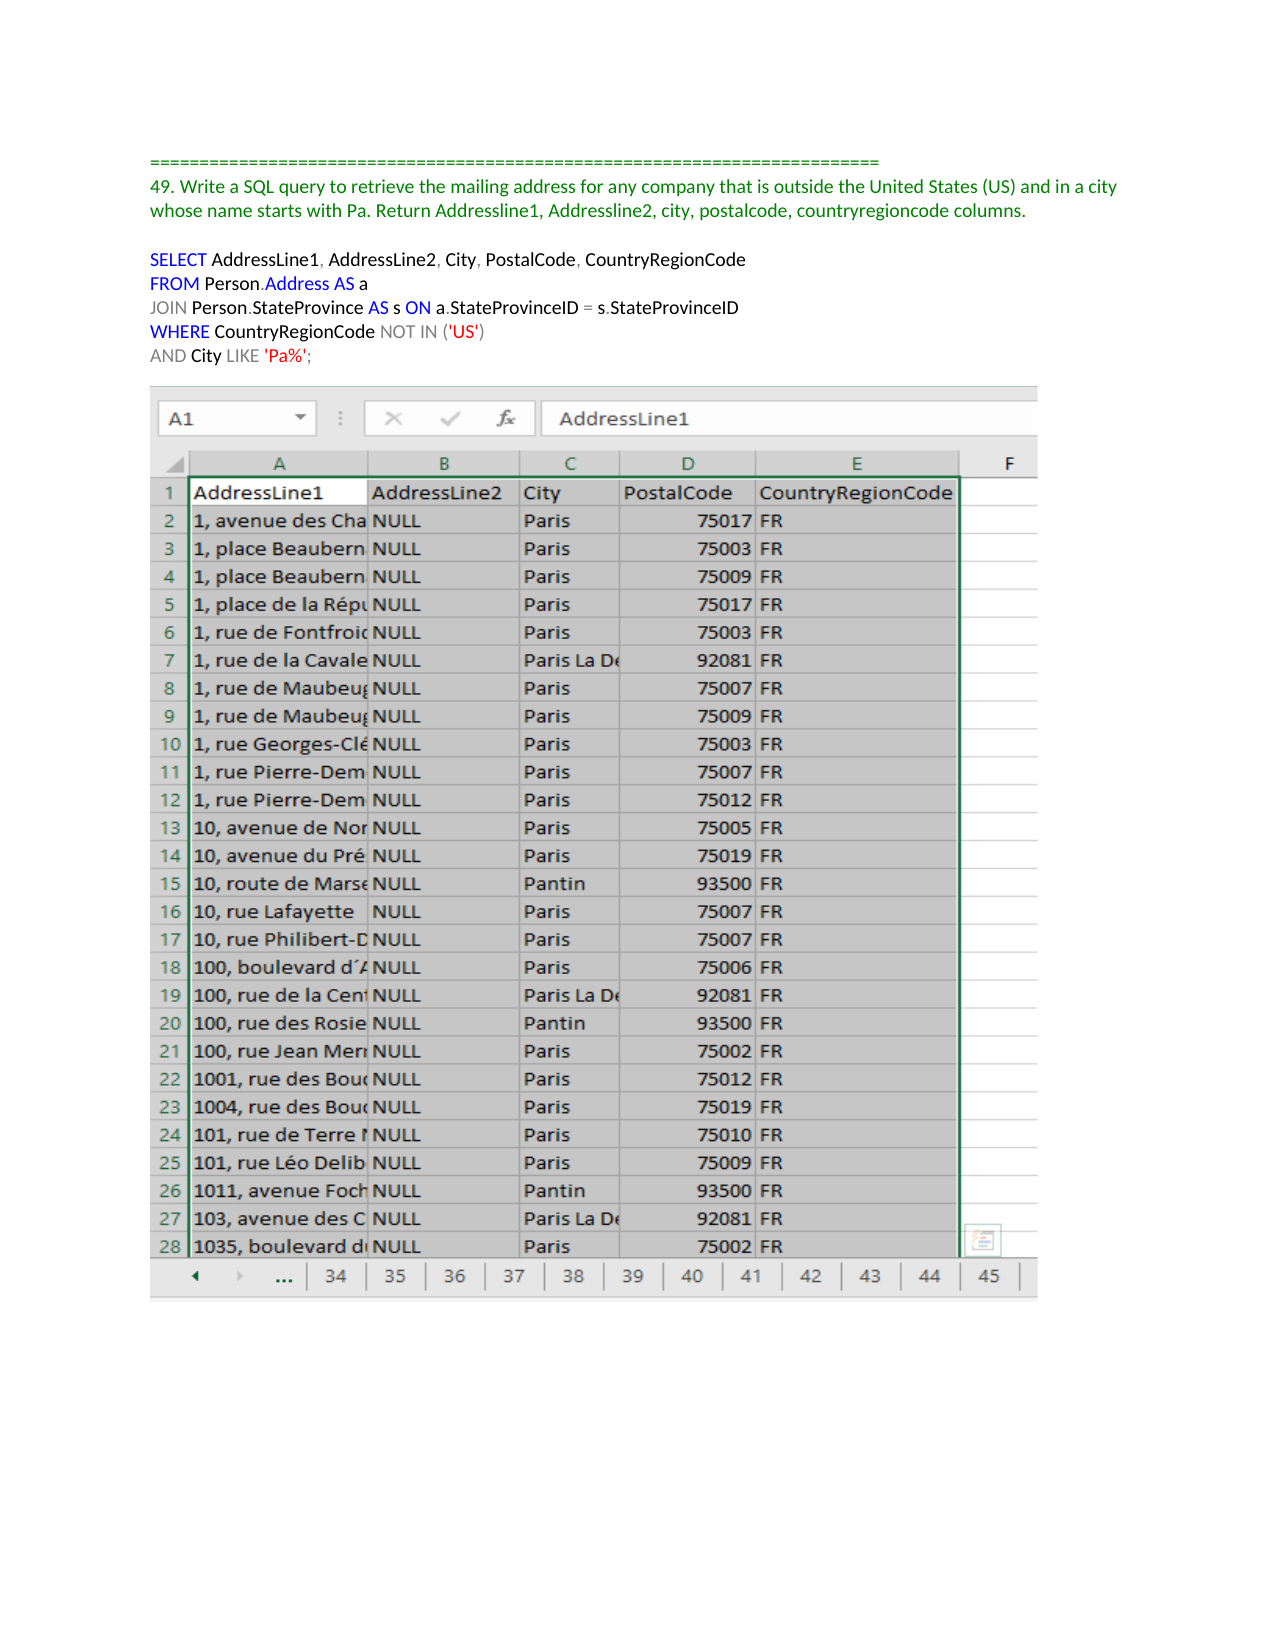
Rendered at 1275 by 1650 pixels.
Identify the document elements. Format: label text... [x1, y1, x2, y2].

text WHERE CountryRegionCode NOT IN ('US') [150, 319, 1125, 343]
text AND City LIKE 'Pa%'; [150, 343, 1125, 367]
text JOIN Person.StateProvince AS s ON a.StateProvinceID = s.StateProvinceID [150, 295, 1125, 319]
text SELECT AddressLine1, AddressLine2, City, PostalCode, CountryRegionCode [150, 247, 1125, 271]
picture [150, 386, 1038, 1302]
text FROM Person.Address AS a [150, 271, 1125, 295]
text ========================================================================== [150, 150, 1125, 174]
text 49. Write a SQL query to retrieve the mailing address for any company that is outside the United States (US) and in a city whose name starts with Pa. Return Addressline1, Addressline2, city, postalcode, countryregioncode columns. [150, 174, 1125, 222]
